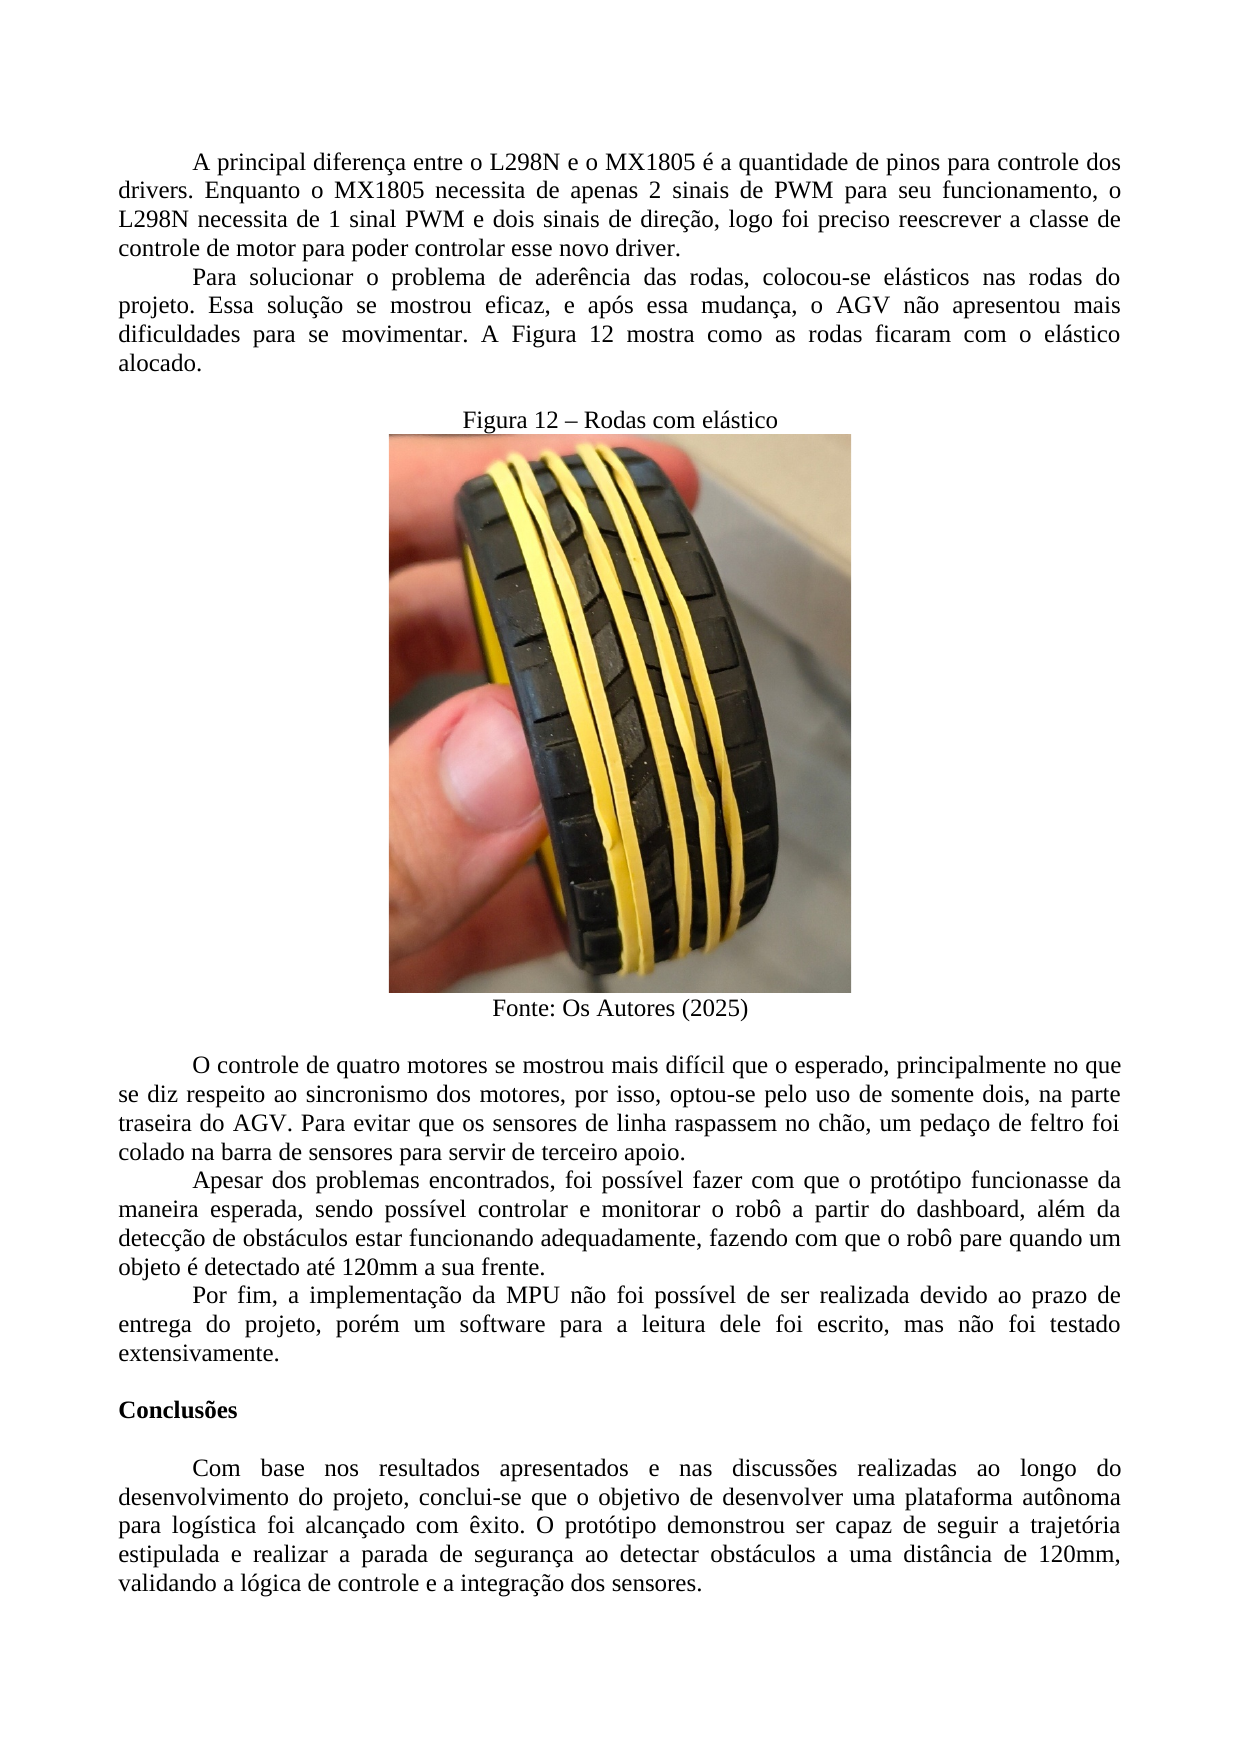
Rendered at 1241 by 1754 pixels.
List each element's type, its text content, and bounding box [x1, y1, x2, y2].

text Para solucionar o problema de aderência das rodas, colocou-se elásticos nas rodas do projeto. Essa solução se mostrou eficaz, e após essa mudança, o AGV não apresentou mais dificuldades para se movimentar. A Figura 12 mostra como as rodas ficaram com o elástico alocado. [118, 262, 1122, 377]
text Figura 12 – Rodas com elástico [118, 406, 1122, 434]
text A principal diferença entre o L298N e o MX1805 é a quantidade de pinos para controle dos drivers. Enquanto o MX1805 necessita de apenas 2 sinais de PWM para seu funcionamento, o L298N necessita de 1 sinal PWM e dois sinais de direção, logo foi preciso reescrever a classe de controle de motor para poder controlar esse novo driver. [118, 147, 1122, 262]
picture [388, 434, 852, 993]
text Por fim, a implementação da MPU não foi possível de ser realizada devido ao prazo de entrega do projeto, porém um software para a leitura dele foi escrito, mas não foi testado extensivamente. [118, 1281, 1122, 1367]
text O controle de quatro motores se mostrou mais difícil que o esperado, principalmente no que se diz respeito ao sincronismo dos motores, por isso, optou-se pelo uso de somente dois, na parte traseira do AGV. Para evitar que os sensores de linha raspassem no chão, um pedaço de feltro foi colado na barra de sensores para servir de terceiro apoio. [118, 1051, 1122, 1166]
subtitle Conclusões [118, 1396, 1122, 1424]
text Fonte: Os Autores (2025) [118, 993, 1122, 1022]
text Com base nos resultados apresentados e nas discussões realizadas ao longo do desenvolvimento do projeto, conclui-se que o objetivo de desenvolver uma plataforma autônoma para logística foi alcançado com êxito. O protótipo demonstrou ser capaz de seguir a trajetória estipulada e realizar a parada de segurança ao detectar obstáculos a uma distância de 120mm, validando a lógica de controle e a integração dos sensores. [118, 1453, 1122, 1597]
text Apesar dos problemas encontrados, foi possível fazer com que o protótipo funcionasse da maneira esperada, sendo possível controlar e monitorar o robô a partir do dashboard, além da detecção de obstáculos estar funcionando adequadamente, fazendo com que o robô pare quando um objeto é detectado até 120mm a sua frente. [118, 1166, 1122, 1281]
